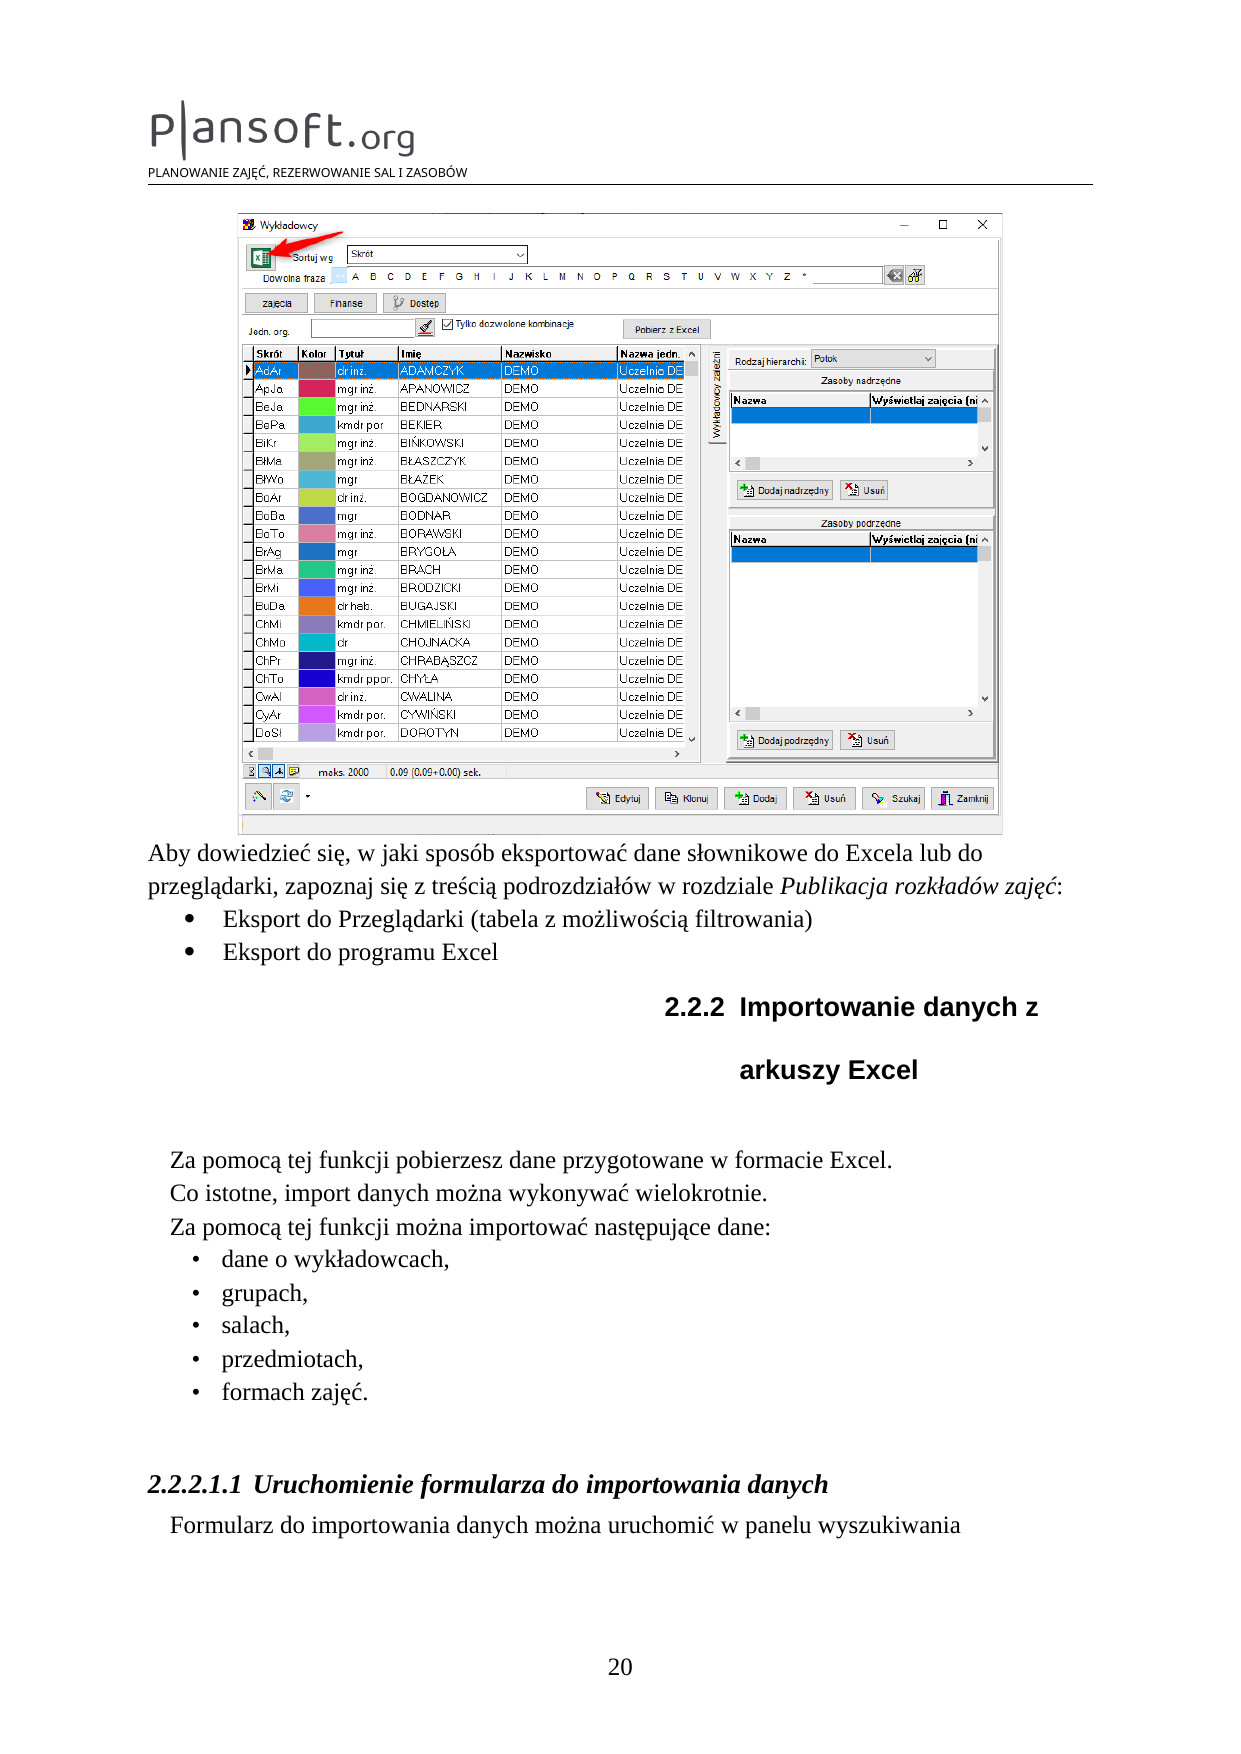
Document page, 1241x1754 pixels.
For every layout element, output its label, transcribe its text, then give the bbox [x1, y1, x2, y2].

list Eksport do Przeglądarki (tabela z możliwością filtrowania) [185, 904, 1093, 933]
subtitle Importowanie danych z arkuszy Excel [664, 991, 1093, 1085]
picture [147, 73, 418, 165]
text Co istotne, import danych można wykonywać wielokrotnie. [148, 1178, 1093, 1207]
text • salach, [169, 1311, 1093, 1339]
text • dane o wykładowcach, [169, 1244, 1093, 1273]
text • przedmiotach, [169, 1344, 1093, 1372]
text Formularz do importowania danych można uruchomić w panelu wyszukiwania [148, 1510, 1093, 1538]
text Aby dowiedzieć się, w jaki sposób eksportować dane słownikowe do Excela lub do przeglądarki, zapoznaj się z treścią podrozdziałów w rozdziale Publikacja rozkładów zajęć: [148, 838, 1093, 900]
text Za pomocą tej funkcji można importować następujące dane: [148, 1212, 1093, 1240]
subtitle Uruchomienie formularza do importowania danych [148, 1468, 1093, 1499]
text Za pomocą tej funkcji pobierzesz dane przygotowane w formacie Excel. [148, 1146, 1093, 1174]
text • grupach, [169, 1278, 1093, 1306]
text • formach zajęć. [169, 1377, 1093, 1405]
picture [237, 213, 1003, 835]
list Eksport do programu Excel [185, 937, 1093, 966]
